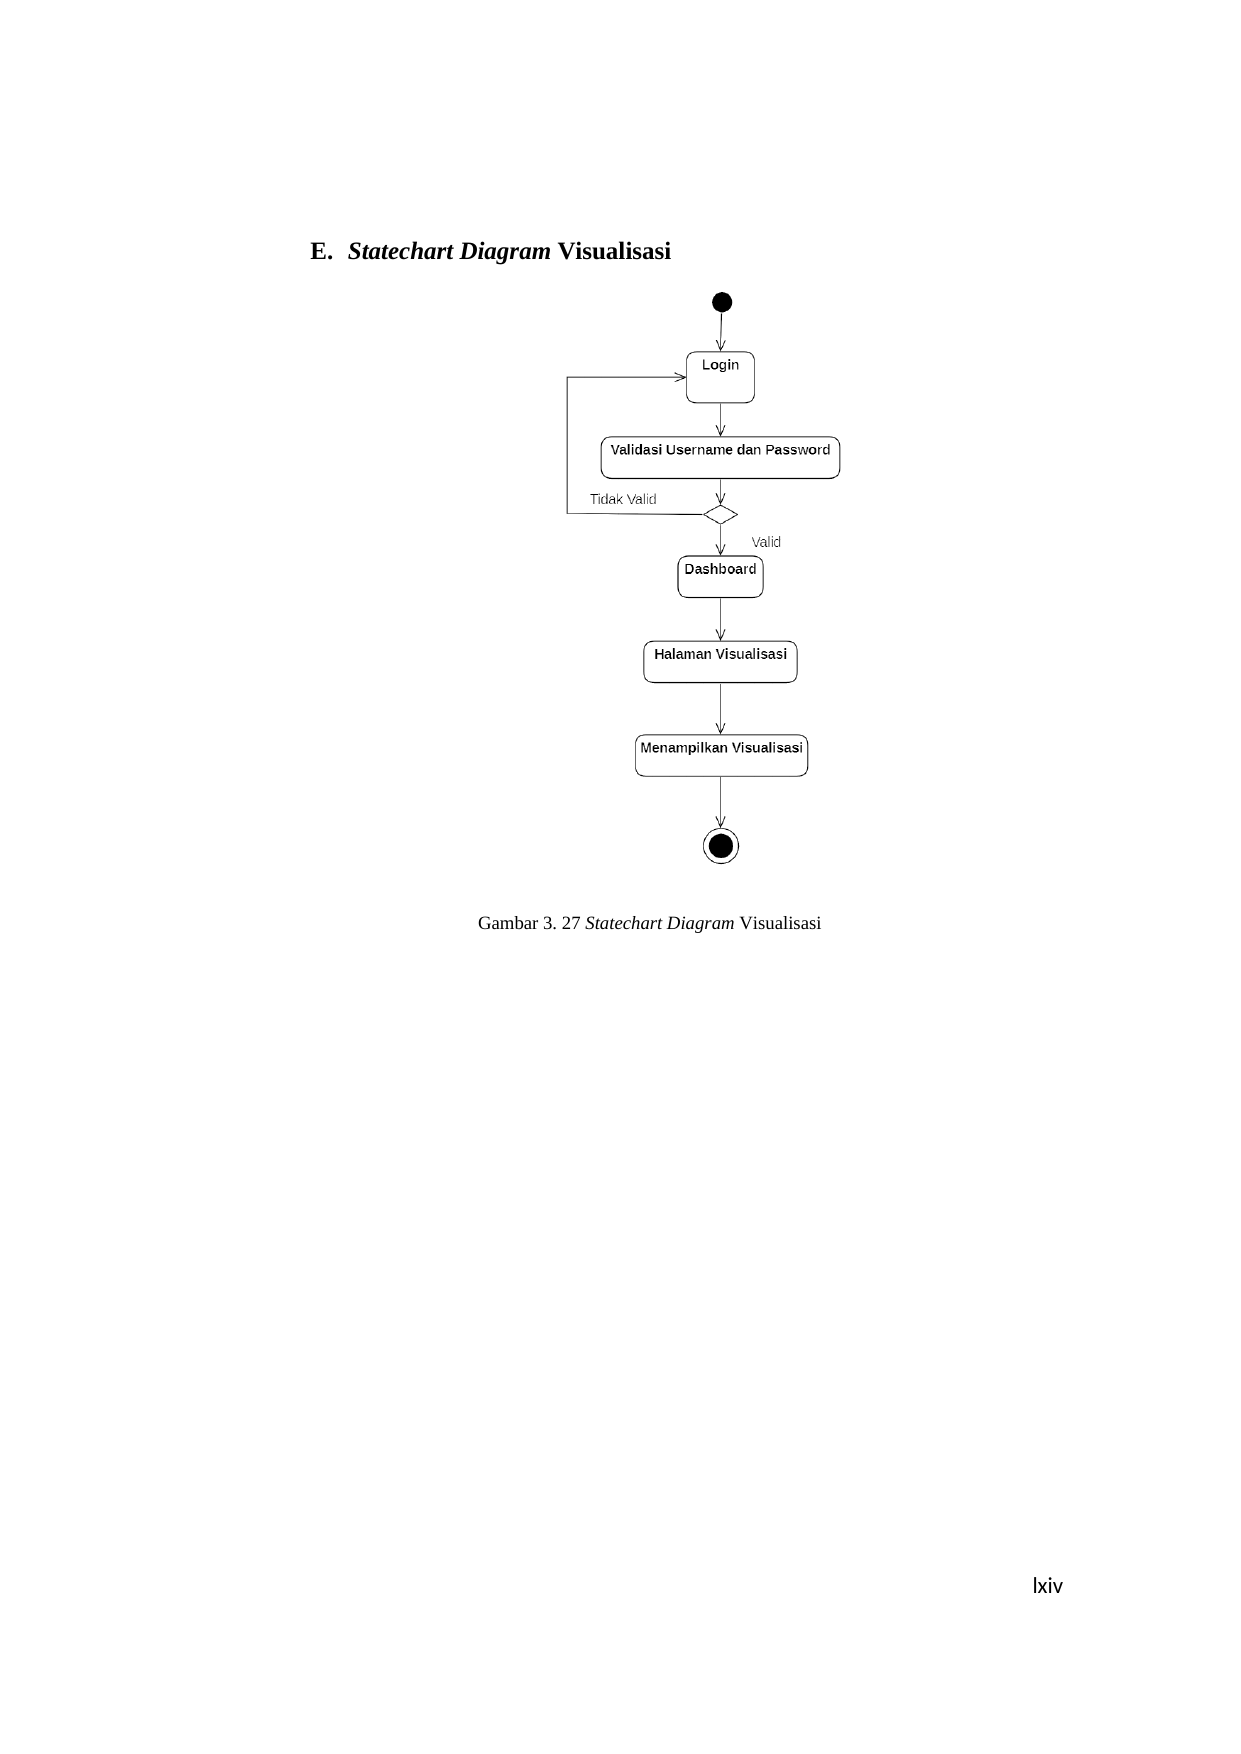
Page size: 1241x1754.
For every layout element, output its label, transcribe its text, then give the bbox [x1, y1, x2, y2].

text Gambar 3. 27 Statechart Diagram Visualisasi [236, 912, 1063, 934]
list Statechart Diagram Visualisasi [310, 236, 1063, 265]
picture [555, 279, 855, 878]
